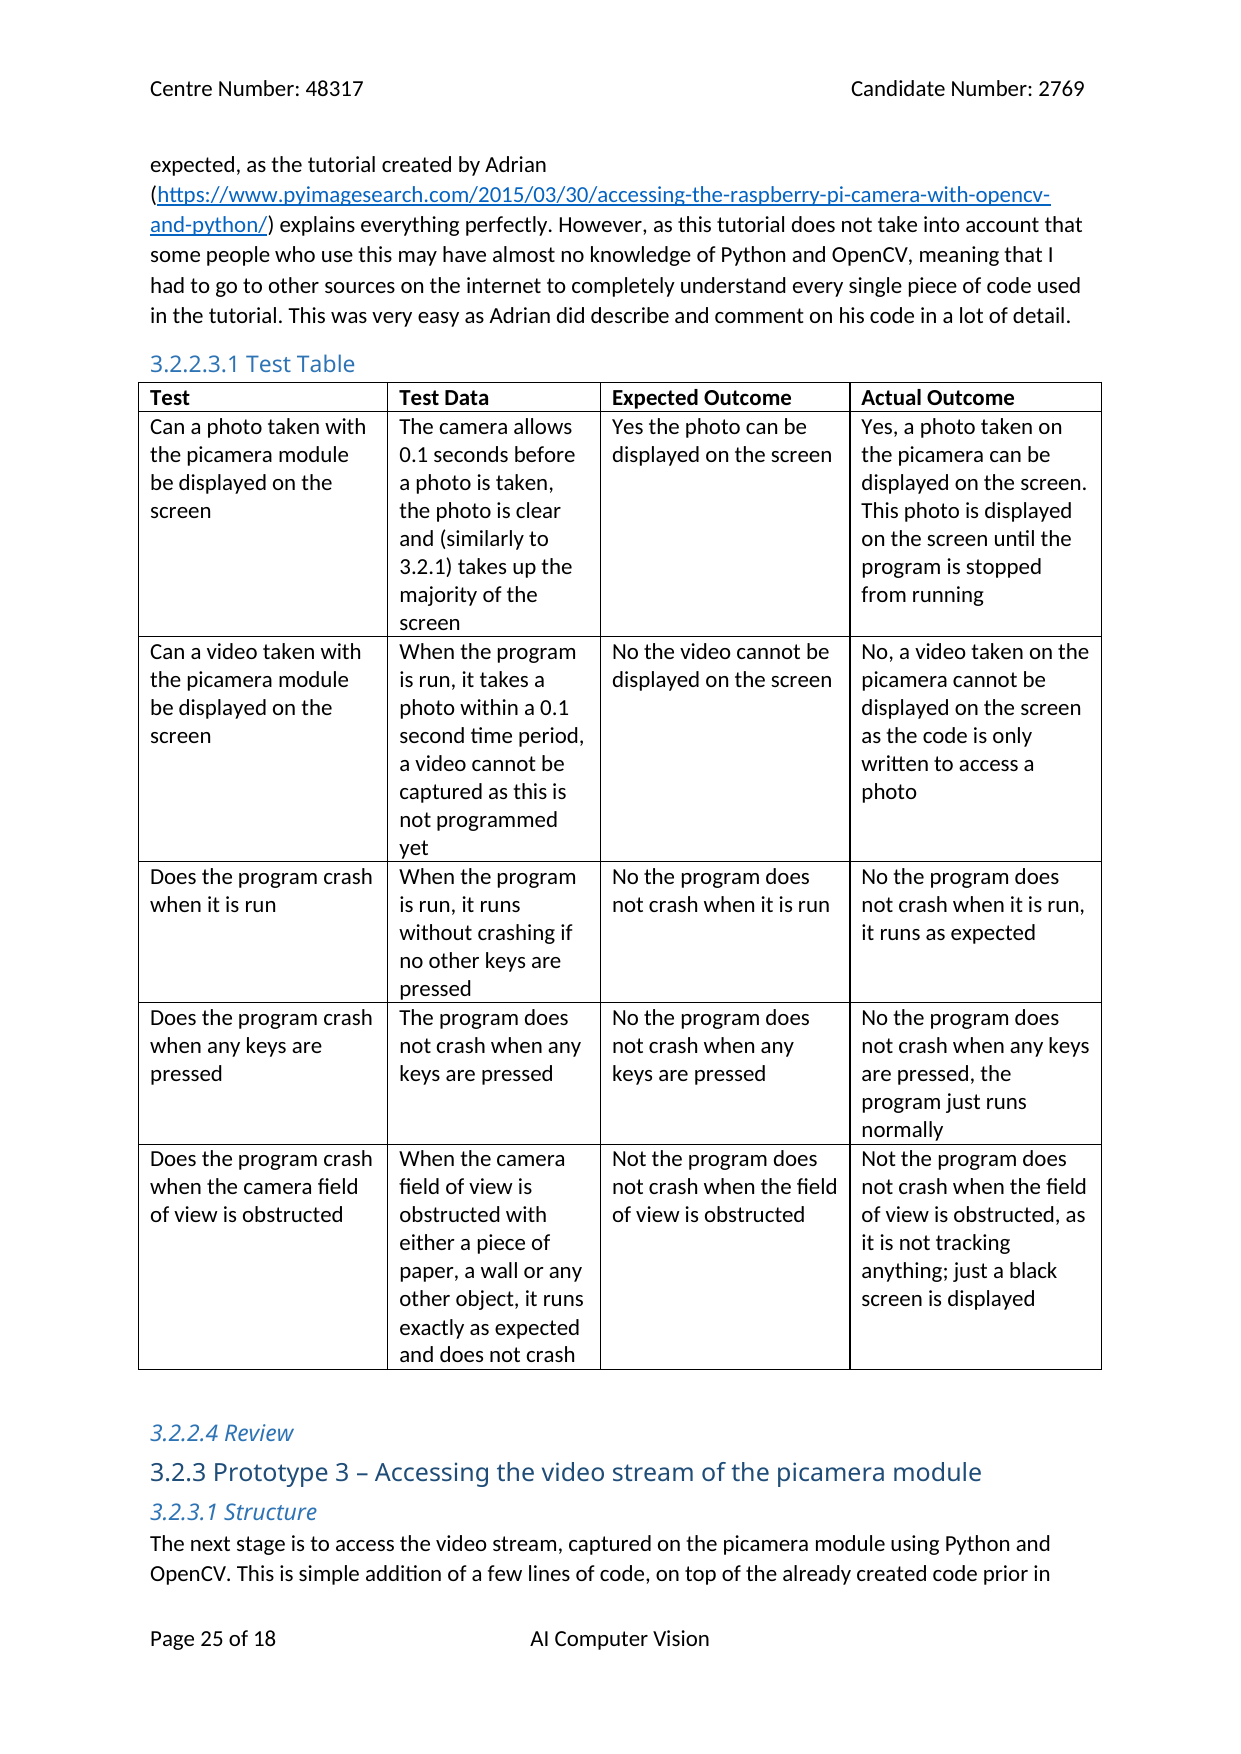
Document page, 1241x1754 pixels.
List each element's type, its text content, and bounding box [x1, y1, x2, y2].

table_cell No the program does not crash when it is run [601, 862, 849, 1002]
table_cell No the program does not crash when any keys are pressed [601, 1003, 849, 1143]
table_cell The camera allows 0.1 seconds before a photo is taken, the photo is clear and (similarly to 3.2.1) takes up the majority of the screen [388, 412, 600, 636]
subtitle 3.2.3.1 Structure [150, 1495, 1090, 1527]
subtitle 3.2.2.4 Review [150, 1417, 1090, 1448]
table_cell When the program is run, it takes a photo within a 0.1 second time period, a video cannot be captured as this is not programmed yet [388, 637, 600, 861]
table_cell When the program is run, it runs without crashing if no other keys are pressed [388, 862, 600, 1002]
table_cell When the camera field of view is obstructed with either a piece of paper, a wall or any other object, it runs exactly as expected and does not crash [388, 1145, 600, 1369]
table_header Actual Outcome [851, 383, 1101, 411]
table_cell Not the program does not crash when the field of view is obstructed, as it is not tracking anything; just a black screen is displayed [851, 1145, 1101, 1369]
subtitle 3.2.2.3.1 Test Table [150, 348, 1090, 379]
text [150, 150, 1090, 329]
table_cell Yes the photo can be displayed on the screen [601, 412, 849, 636]
table_cell Can a video taken with the picamera module be displayed on the screen [139, 637, 387, 861]
table_cell No, a video taken on the picamera cannot be displayed on the screen as the code is only written to access a photo [851, 637, 1101, 861]
table_cell Not the program does not crash when the field of view is obstructed [601, 1145, 849, 1369]
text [150, 1529, 1090, 1587]
table_cell Does the program crash when the camera field of view is obstructed [139, 1145, 387, 1369]
table_cell No the program does not crash when any keys are pressed, the program just runs normally [851, 1003, 1101, 1143]
table_cell No the video cannot be displayed on the screen [601, 637, 849, 861]
table_cell The program does not crash when any keys are pressed [388, 1003, 600, 1143]
subtitle 3.2.3 Prototype 3 – Accessing the video stream of the picamera module [150, 1454, 1090, 1488]
table_cell No the program does not crash when it is run, it runs as expected [851, 862, 1101, 1002]
table_cell Does the program crash when it is run [139, 862, 387, 1002]
table_header Test [139, 383, 387, 411]
table_header Test Data [388, 383, 600, 411]
table_cell Yes, a photo taken on the picamera can be displayed on the screen. This photo is displayed on the screen until the program is stopped from running [851, 412, 1101, 636]
table_cell Can a photo taken with the picamera module be displayed on the screen [139, 412, 387, 636]
table_header Expected Outcome [601, 383, 849, 411]
table_cell Does the program crash when any keys are pressed [139, 1003, 387, 1143]
